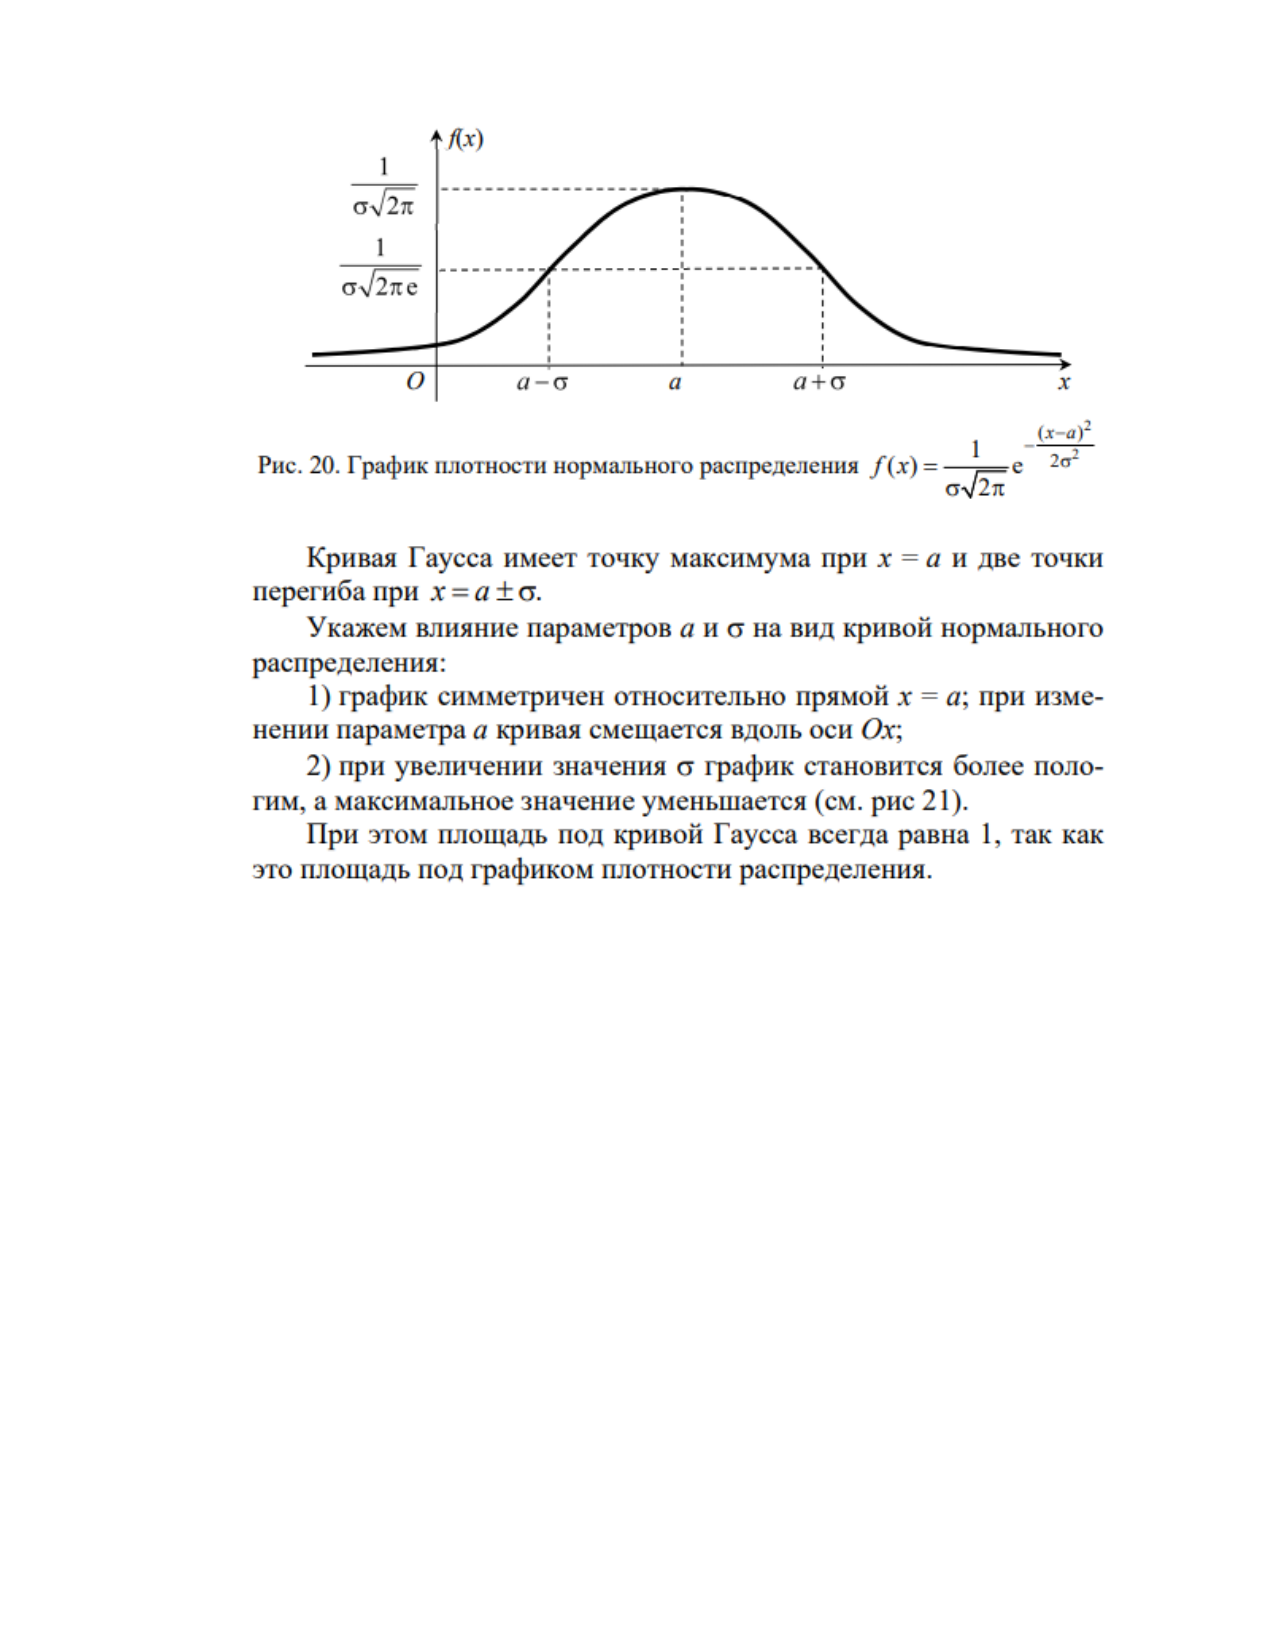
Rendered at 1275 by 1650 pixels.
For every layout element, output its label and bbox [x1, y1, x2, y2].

picture [246, 118, 1118, 895]
